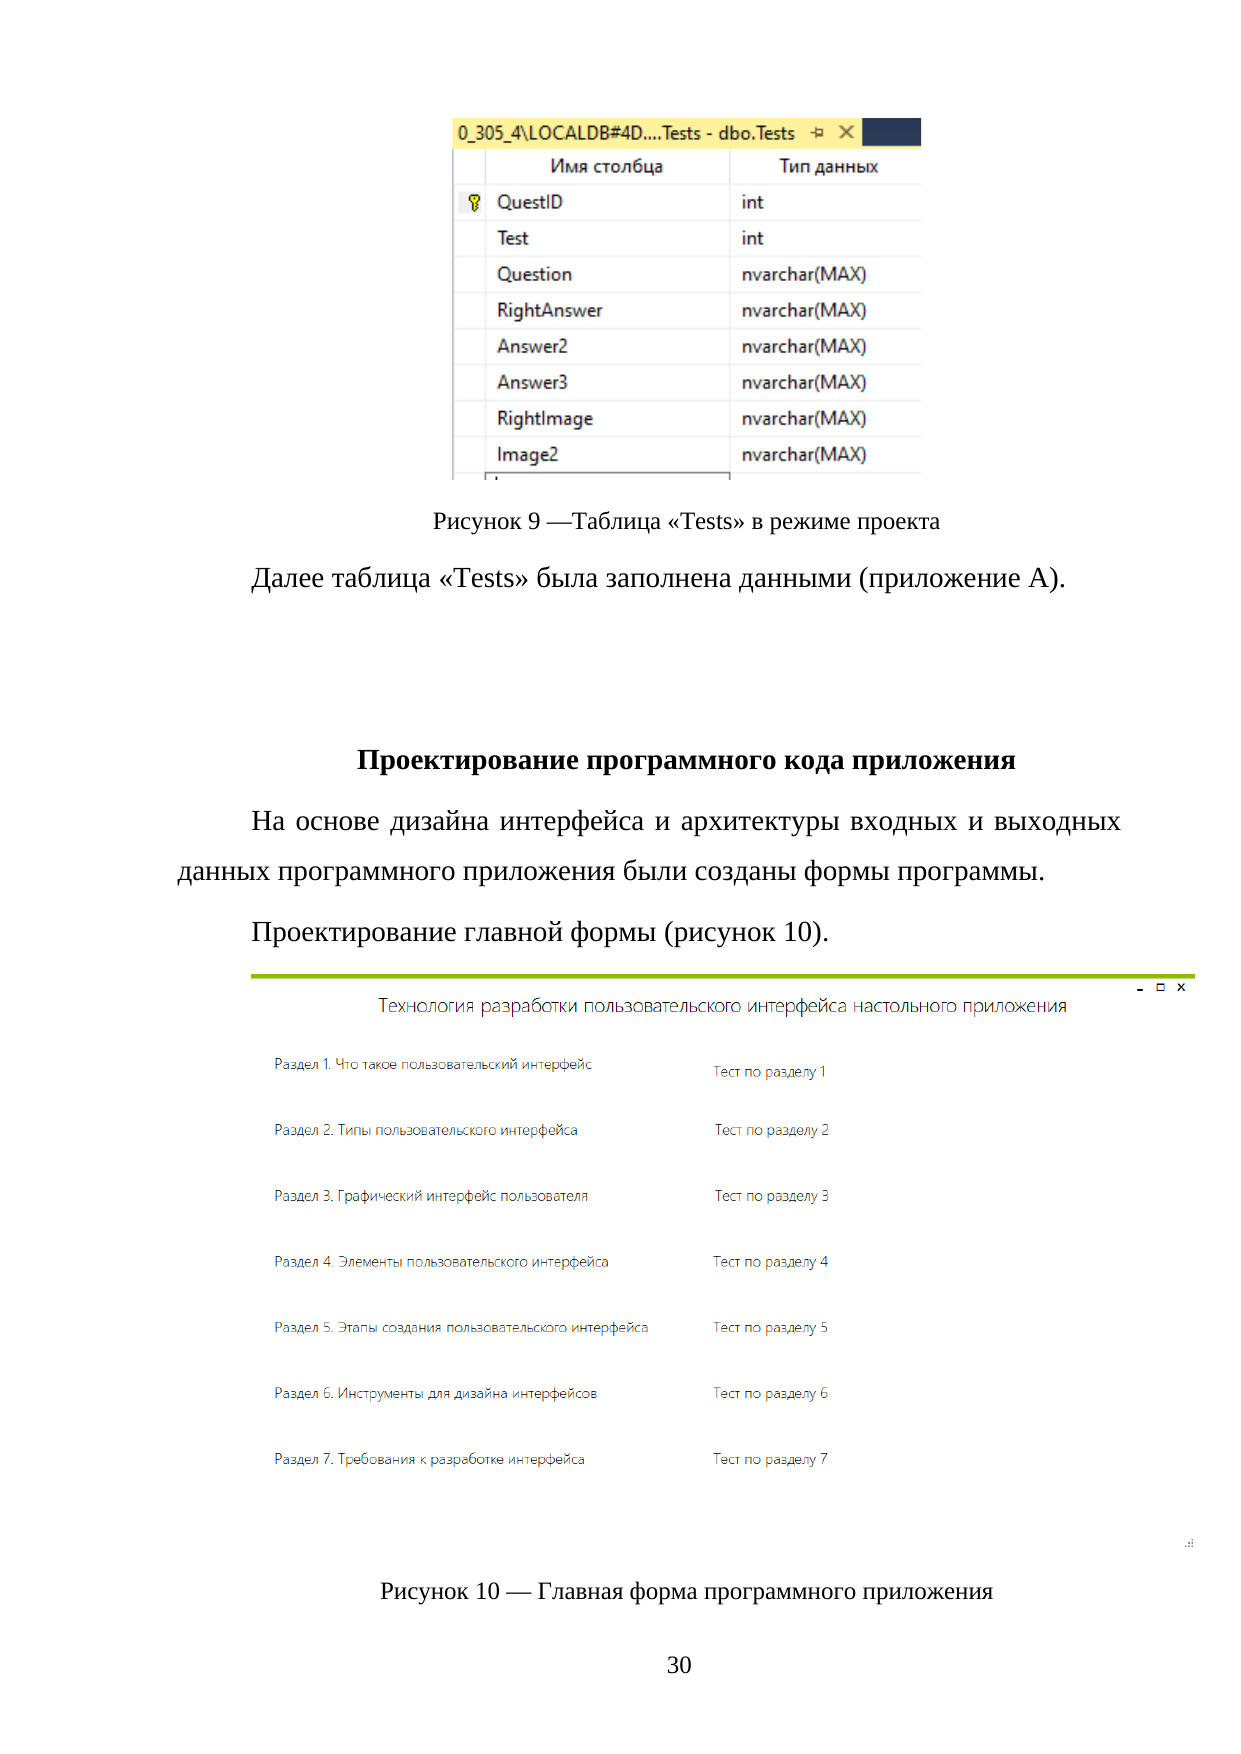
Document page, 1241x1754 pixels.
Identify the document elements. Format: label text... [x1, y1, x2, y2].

text Рисунок 9 —Таблица «Tests» в режиме проекта [177, 506, 1122, 535]
text Проектирование программного кода приложения [177, 742, 1122, 776]
text Далее таблица «Tests» была заполнена данными (приложение А). [177, 560, 1122, 593]
picture [452, 118, 922, 480]
picture [251, 974, 1196, 1550]
text Рисунок 10 — Главная форма программного приложения [177, 1576, 1122, 1605]
text На основе дизайна интерфейса и архитектуры входных и выходных данных программного приложения были созданы формы программы. [177, 803, 1122, 887]
text Проектирование главной формы (рисунок 10). [177, 914, 1122, 947]
